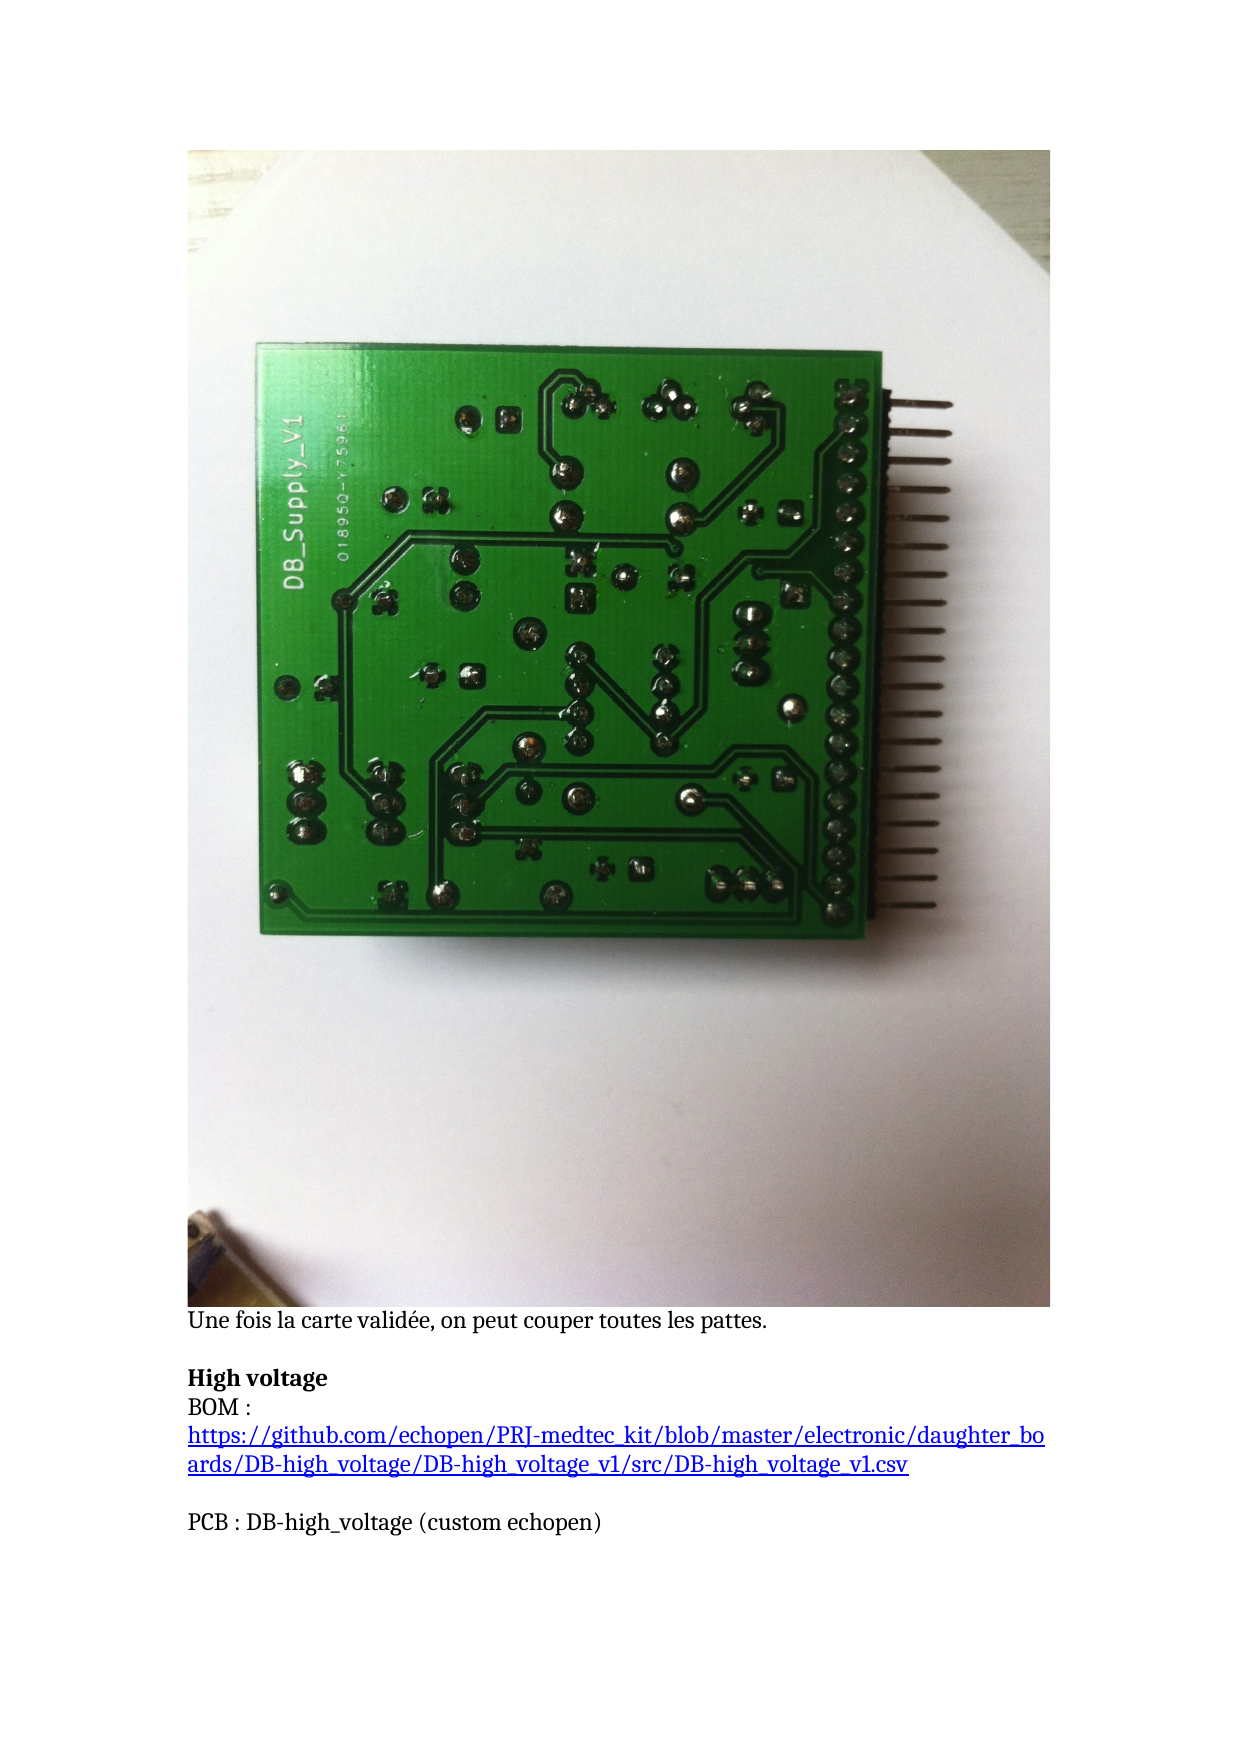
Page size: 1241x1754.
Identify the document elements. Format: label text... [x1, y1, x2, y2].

text High voltage [187, 1364, 1053, 1392]
text PCB : DB-high_voltage (custom echopen) [187, 1507, 1053, 1536]
text Une fois la carte validée, on peut couper toutes les pattes. [187, 1306, 1053, 1335]
picture [187, 150, 1050, 1307]
text BOM : https://github.com/echopen/PRJ-medtec_kit/blob/master/electronic/daughter_boards/DB-high_voltage/DB-high_voltage_v1/src/DB-high_voltage_v1.csv [187, 1392, 1053, 1479]
